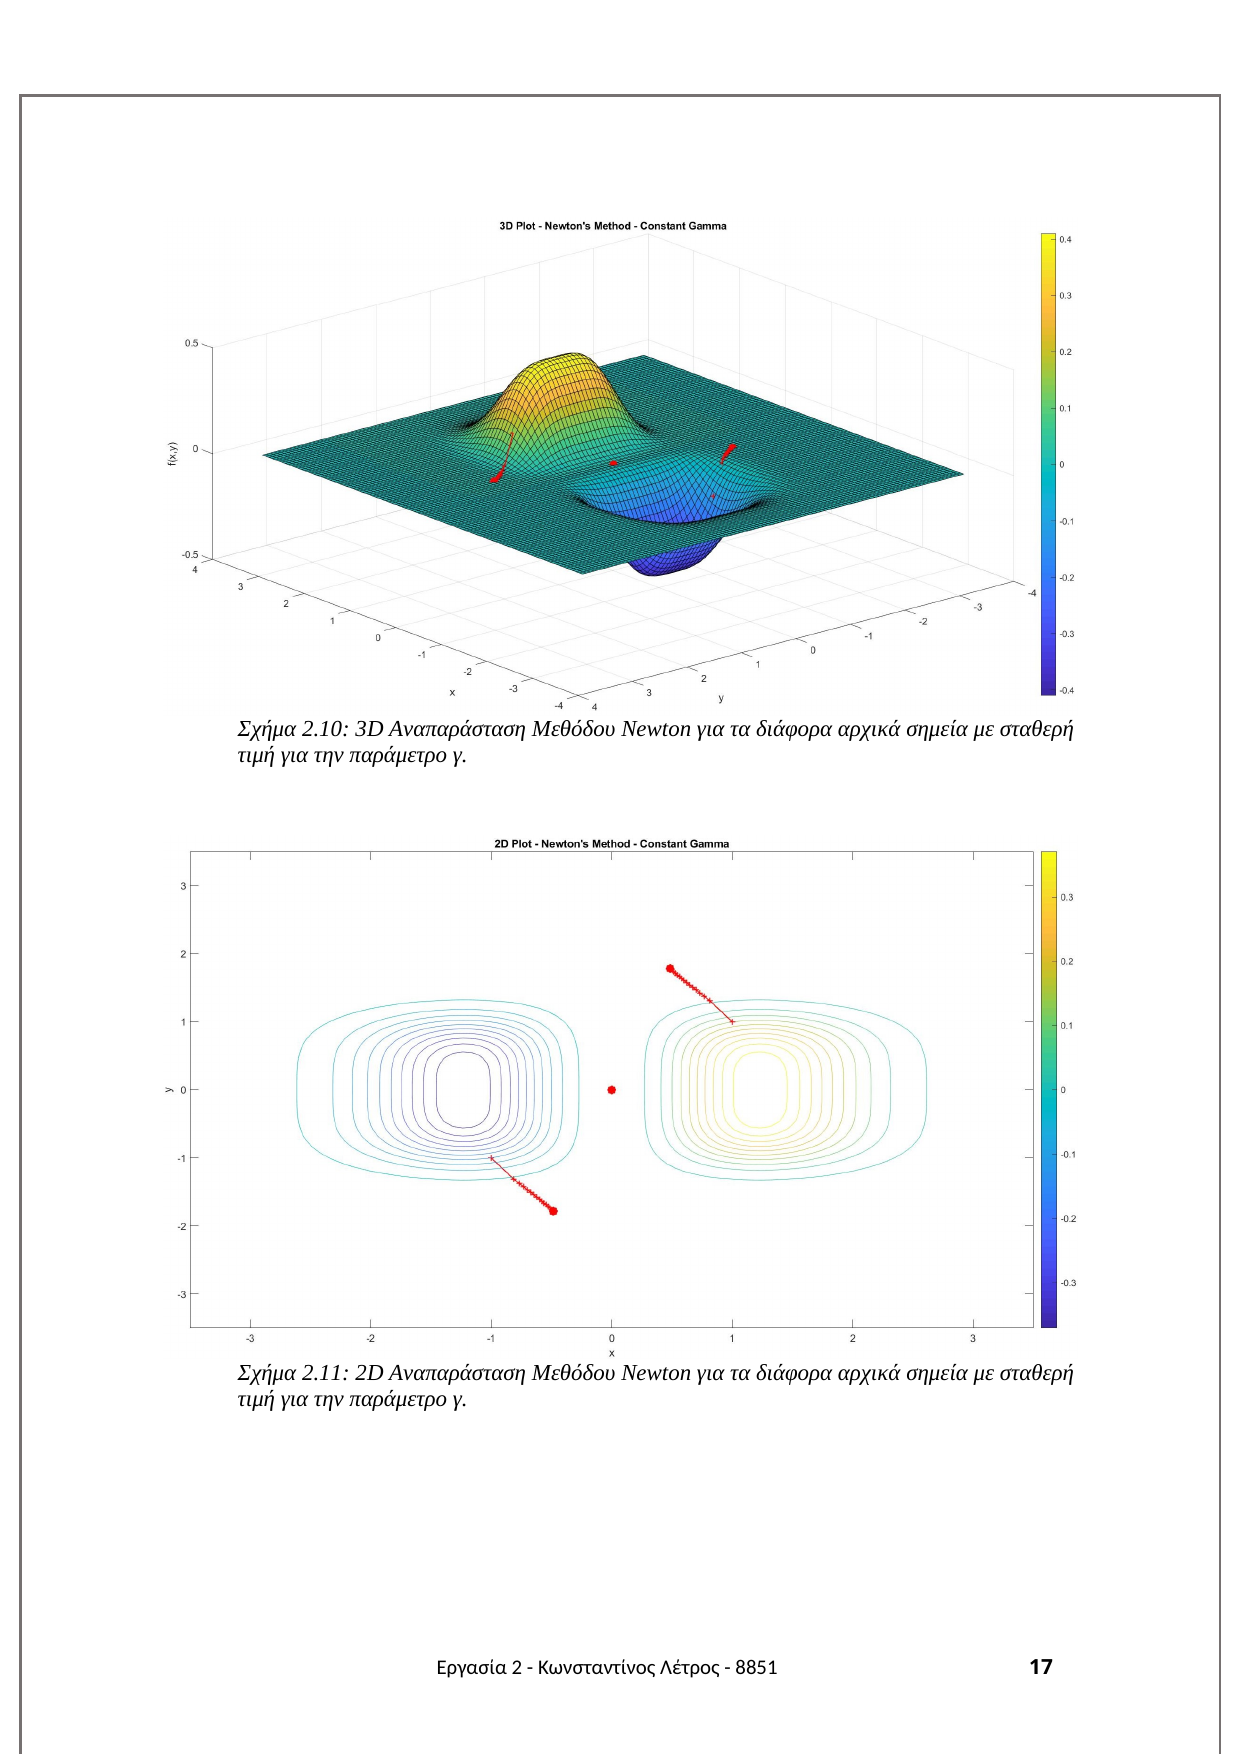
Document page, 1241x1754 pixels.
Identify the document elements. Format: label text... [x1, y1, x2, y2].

picture [162, 835, 1078, 1359]
list Σχήμα 2.10: 3D Αναπαράσταση Μεθόδου Newton για τα διάφορα αρχικά σημεία με σταθερή τιμή για την παράμετρο γ. [237, 716, 1078, 768]
picture [162, 217, 1078, 716]
list Σχήμα 2.11: 2D Αναπαράσταση Μεθόδου Newton για τα διάφορα αρχικά σημεία με σταθερή τιμή για την παράμετρο γ. [237, 1359, 1078, 1412]
